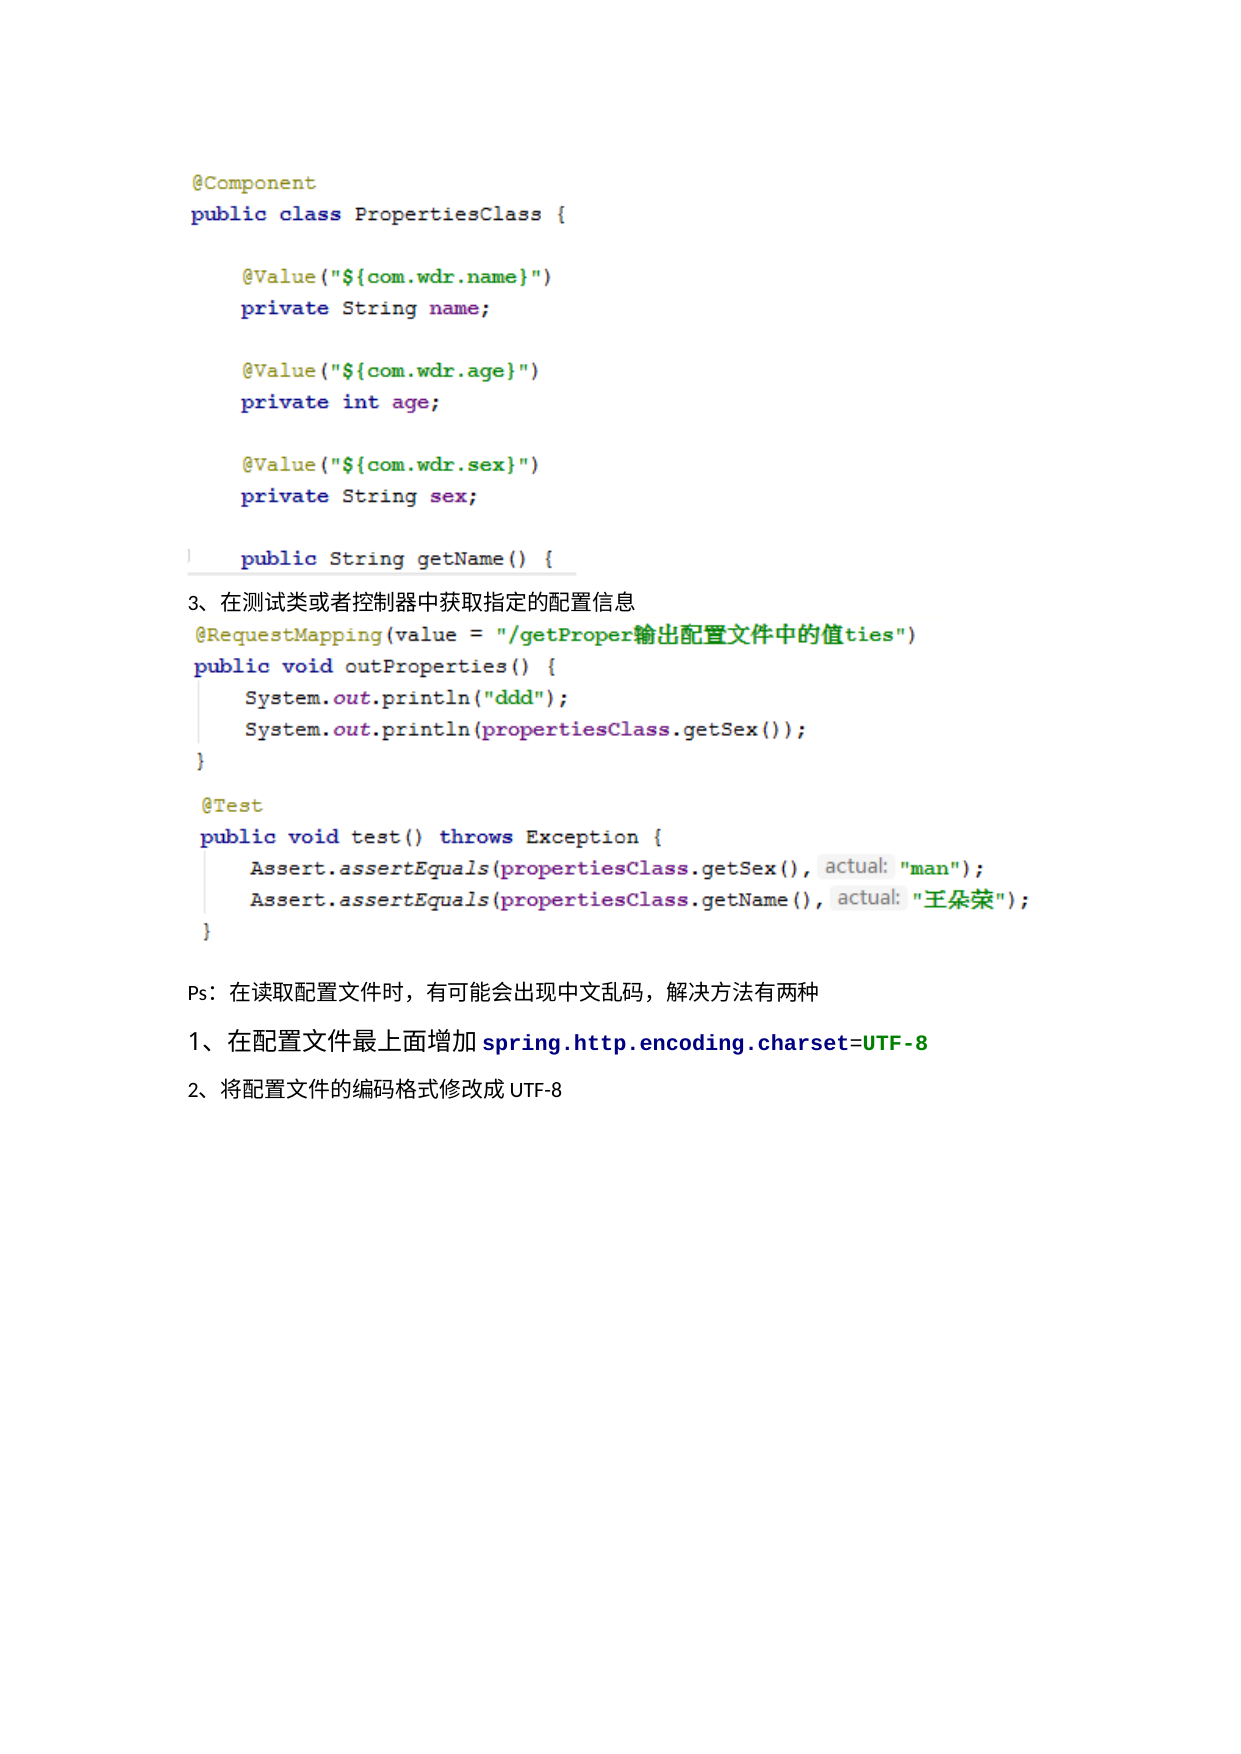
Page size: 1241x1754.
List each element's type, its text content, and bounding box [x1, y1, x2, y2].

picture [187, 162, 577, 576]
text Ps：在读取配置文件时，有可能会出现中文乱码，解决方法有两种 [187, 974, 1053, 1007]
text 3、在测试类或者控制器中获取指定的配置信息 [187, 584, 1053, 617]
text 2、将配置文件的编码格式修改成UTF-8 [187, 1072, 1053, 1104]
picture [187, 617, 1038, 947]
text 1、在配置文件最上面增加spring.http.encoding.charset=UTF-8 [187, 1007, 1053, 1072]
